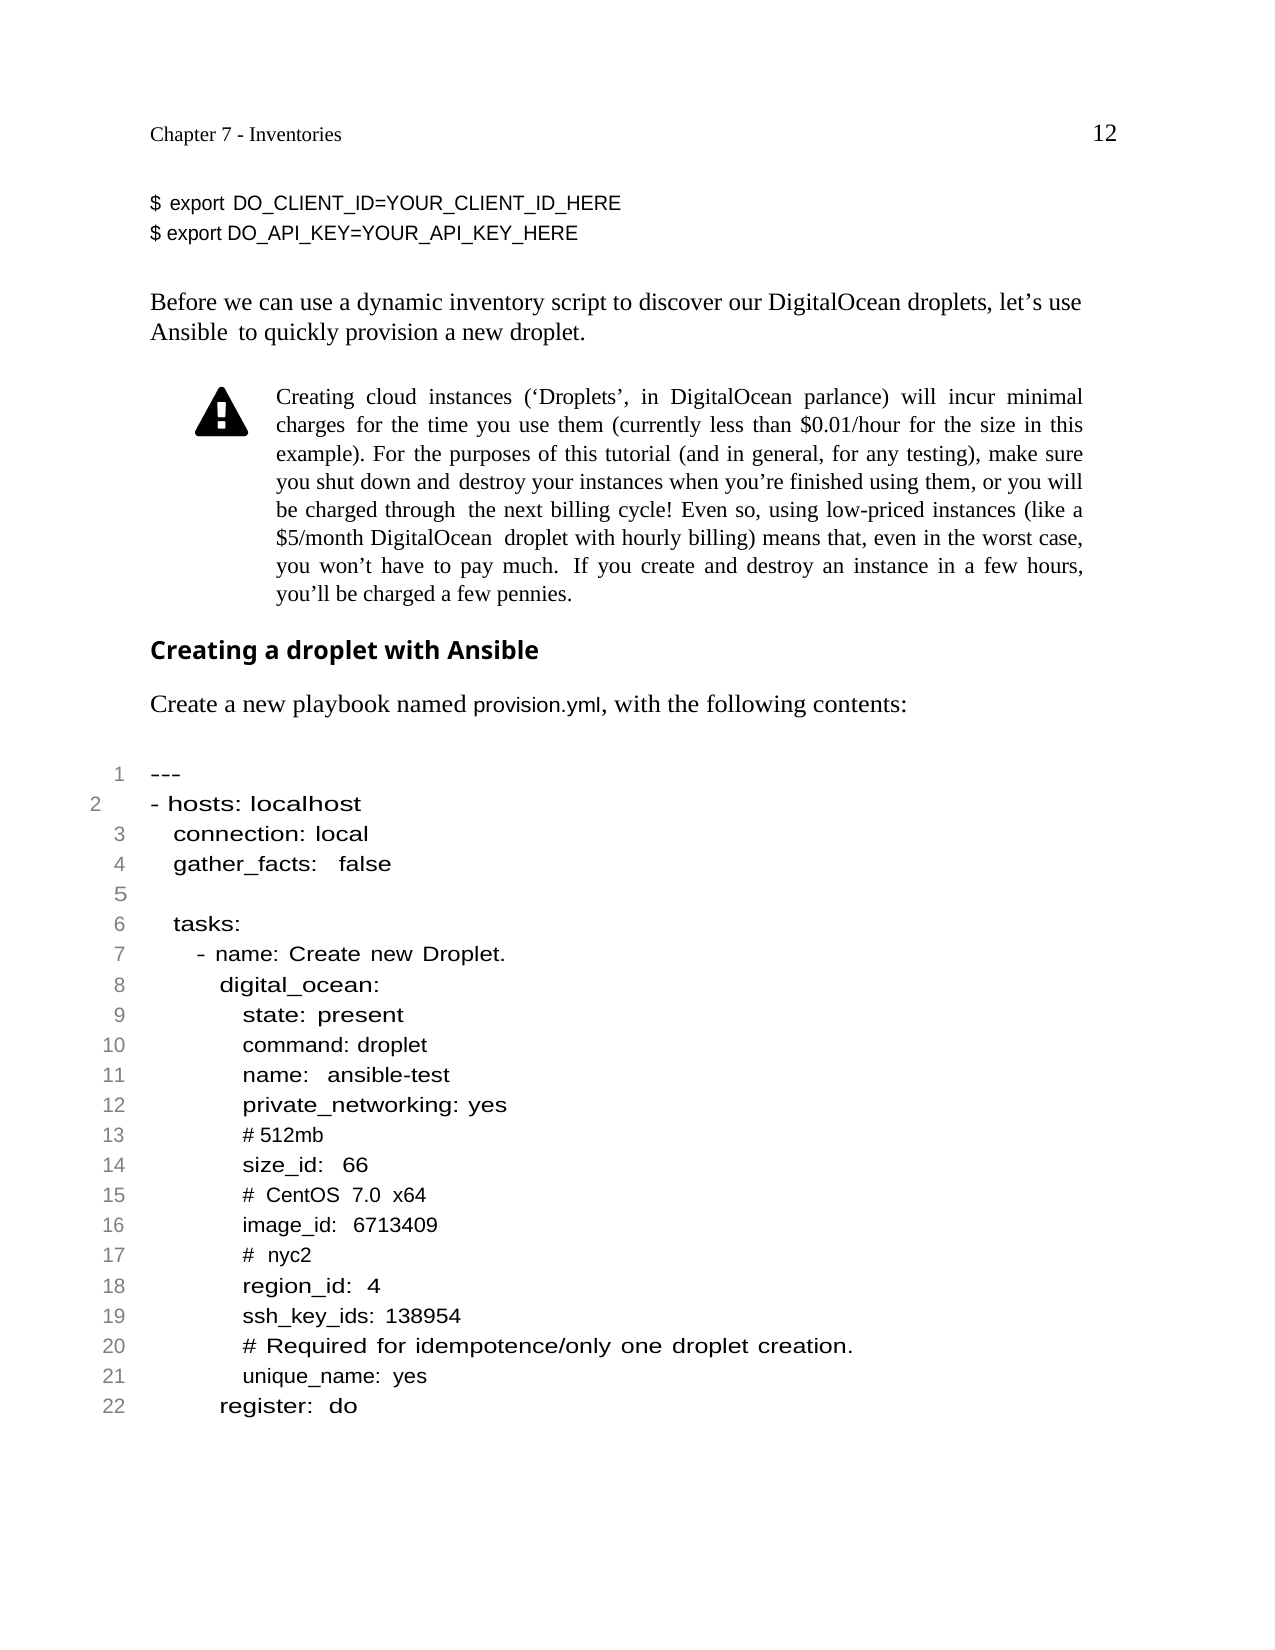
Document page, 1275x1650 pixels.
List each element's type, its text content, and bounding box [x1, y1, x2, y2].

list size_id: 66 [102, 1153, 1137, 1177]
list register: do [102, 1394, 1137, 1418]
text Before we can use a dynamic inventory script to discover our DigitalOcean droplets, let’s use Ansible to quickly provision a new droplet. [150, 287, 1125, 345]
list # Required for idempotence/only one droplet creation. [102, 1334, 1137, 1358]
list private_networking: yes [102, 1093, 1137, 1117]
list # nyc2 [102, 1243, 1137, 1267]
text $ export DO_API_KEY=YOUR_API_KEY_HERE [150, 221, 1137, 245]
text 1 --- [113, 762, 1137, 786]
list # CentOS 7.0 x64 [102, 1183, 1137, 1207]
text $ export DO_CLIENT_ID=YOUR_CLIENT_ID_HERE [150, 191, 1137, 215]
list digital_ocean: [113, 972, 1137, 996]
subtitle Creating a droplet with Ansible [150, 632, 1137, 666]
list unique_name: yes [102, 1364, 1137, 1388]
list - name: Create new Droplet. [113, 942, 1137, 966]
list state: present [113, 1002, 1137, 1026]
list - hosts: localhost [89, 792, 1137, 816]
list gather_facts: false 5 [113, 852, 393, 906]
list ssh_key_ids: 138954 [102, 1303, 1137, 1327]
text 13 # 512mb [102, 1123, 1137, 1147]
list name: ansible-test [102, 1063, 1137, 1087]
text 16 image_id: 6713409 [102, 1213, 1137, 1237]
text Creating cloud instances (‘Droplets’, in DigitalOcean parlance) will incur minimal charges for the time you use them (currently less than $0.01/hour for the size in this example). For the purposes of this tutorial (and in general, for any testing), make sure you shut down and destroy your instances when you’re finished using them, or you will be charged through the next billing cycle! Even so, using low-priced instances (like a $5/month DigitalOcean droplet with hourly billing) means that, even in the worst case, you won’t have to pay much. If you create and destroy an instance in a few hours, you’ll be charged a few pennies. [276, 383, 1084, 607]
picture [191, 381, 252, 442]
list command: droplet [102, 1033, 1137, 1057]
list region_id: 4 [102, 1273, 1137, 1297]
list connection: local [113, 822, 1137, 846]
list tasks: [113, 912, 1137, 936]
text Create a new playbook named provision.yml, with the following contents: [113, 689, 1137, 717]
